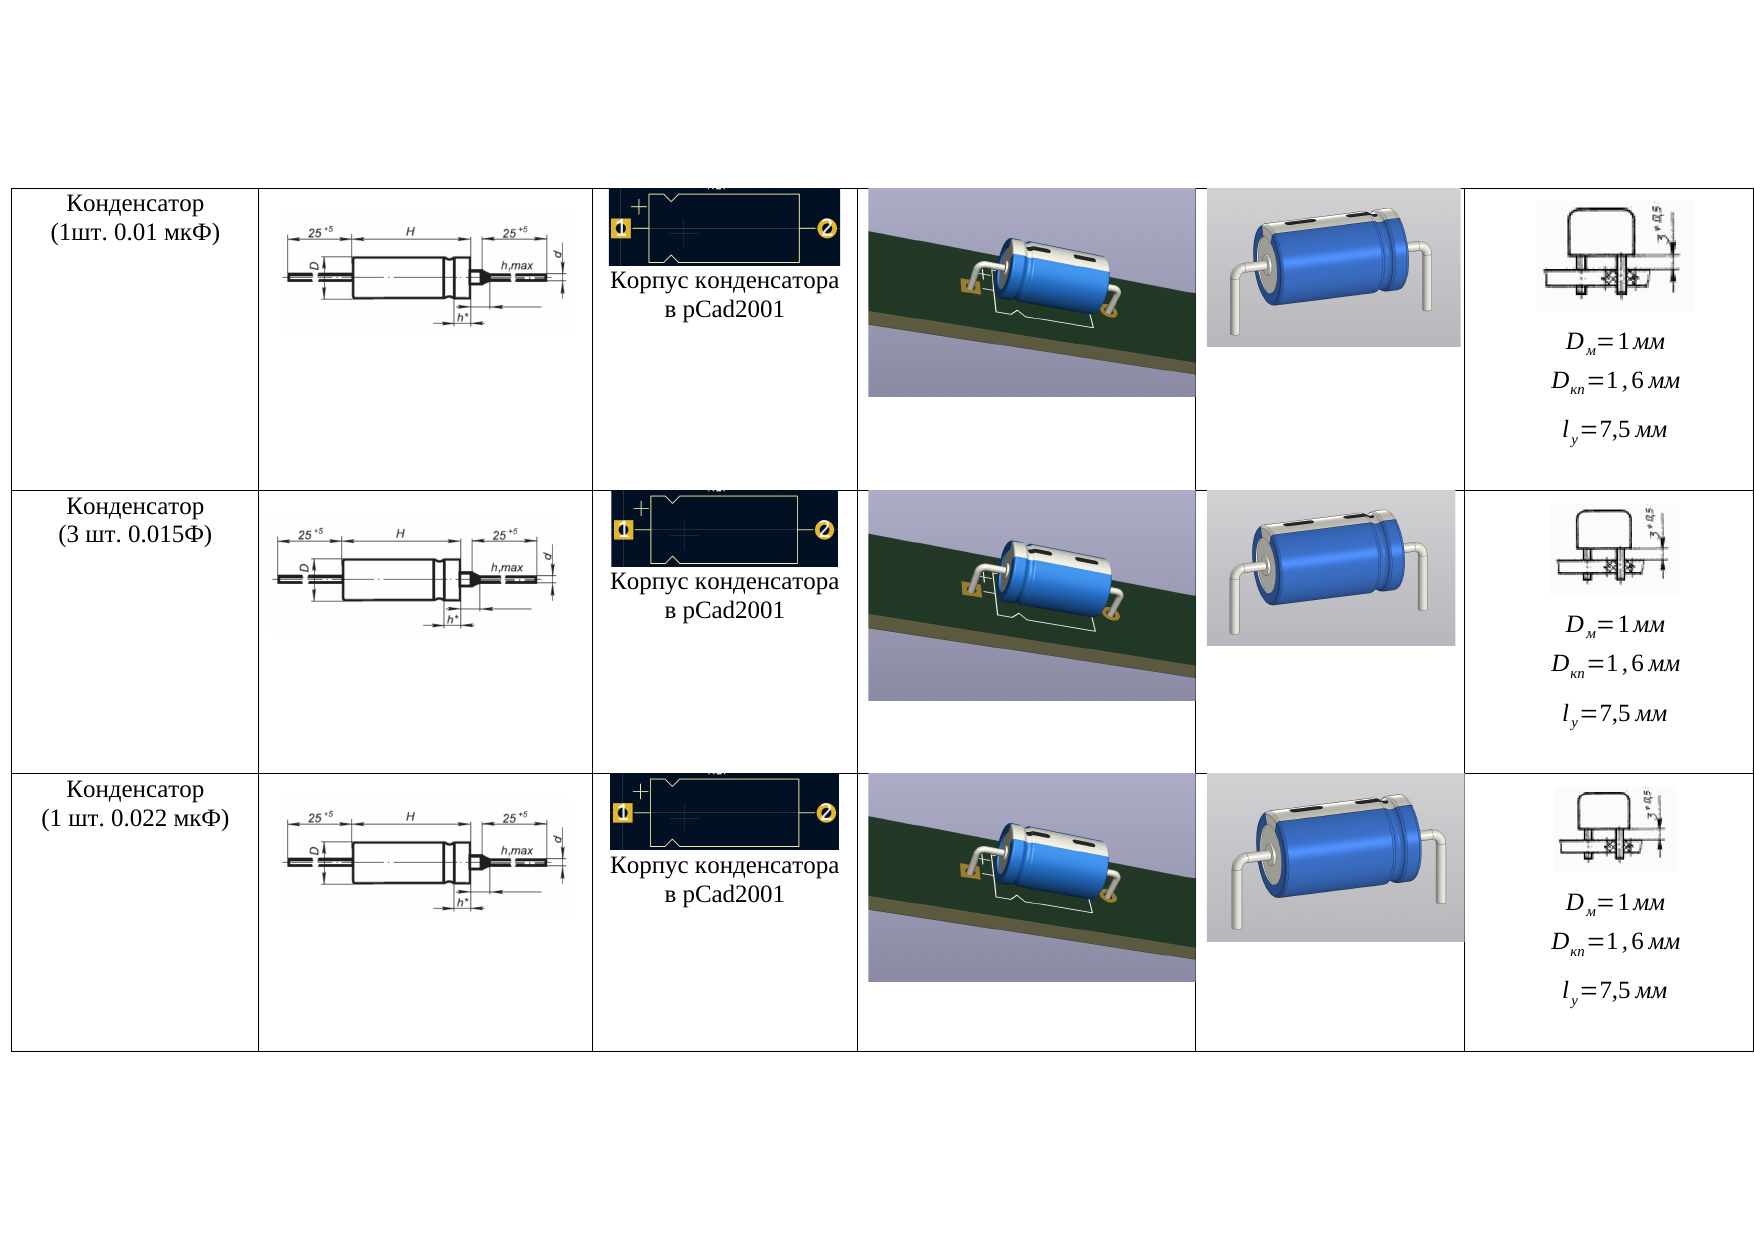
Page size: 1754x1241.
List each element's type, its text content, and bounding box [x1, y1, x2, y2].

picture [279, 798, 572, 918]
picture [1550, 503, 1681, 594]
table_cell [1196, 491, 1464, 773]
table_cell [259, 774, 592, 1051]
picture [608, 188, 841, 266]
table_cell [1465, 491, 1753, 773]
picture [611, 490, 838, 567]
picture [868, 773, 1196, 982]
table_cell Корпус конденсатора в pCad2001 [593, 491, 857, 773]
picture [1536, 201, 1695, 311]
table_cell [858, 189, 1195, 490]
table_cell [593, 774, 857, 1051]
table_cell [858, 491, 1195, 773]
table_cell Конденсатор (1 шт. 0.022 мкФ) [12, 774, 258, 1051]
table_cell [259, 189, 592, 490]
table_cell [1465, 774, 1753, 1051]
table_cell Конденсатор (3 шт. 0.015Ф) [12, 491, 258, 773]
table_cell [1465, 189, 1753, 490]
picture [1206, 773, 1465, 942]
picture [610, 773, 839, 850]
table_cell [1196, 189, 1464, 490]
picture [868, 490, 1196, 701]
picture [1553, 786, 1677, 872]
picture [1206, 490, 1456, 646]
table_cell Корпус конденсатора в pCad2001 [593, 189, 857, 490]
picture [279, 213, 572, 333]
picture [868, 188, 1196, 397]
picture [1206, 188, 1461, 347]
table_cell [1196, 774, 1464, 1051]
table_cell [858, 774, 1195, 1051]
table_cell [259, 491, 592, 773]
picture [269, 515, 562, 635]
table_cell Конденсатор (1шт. 0.01 мкФ) [12, 189, 258, 490]
